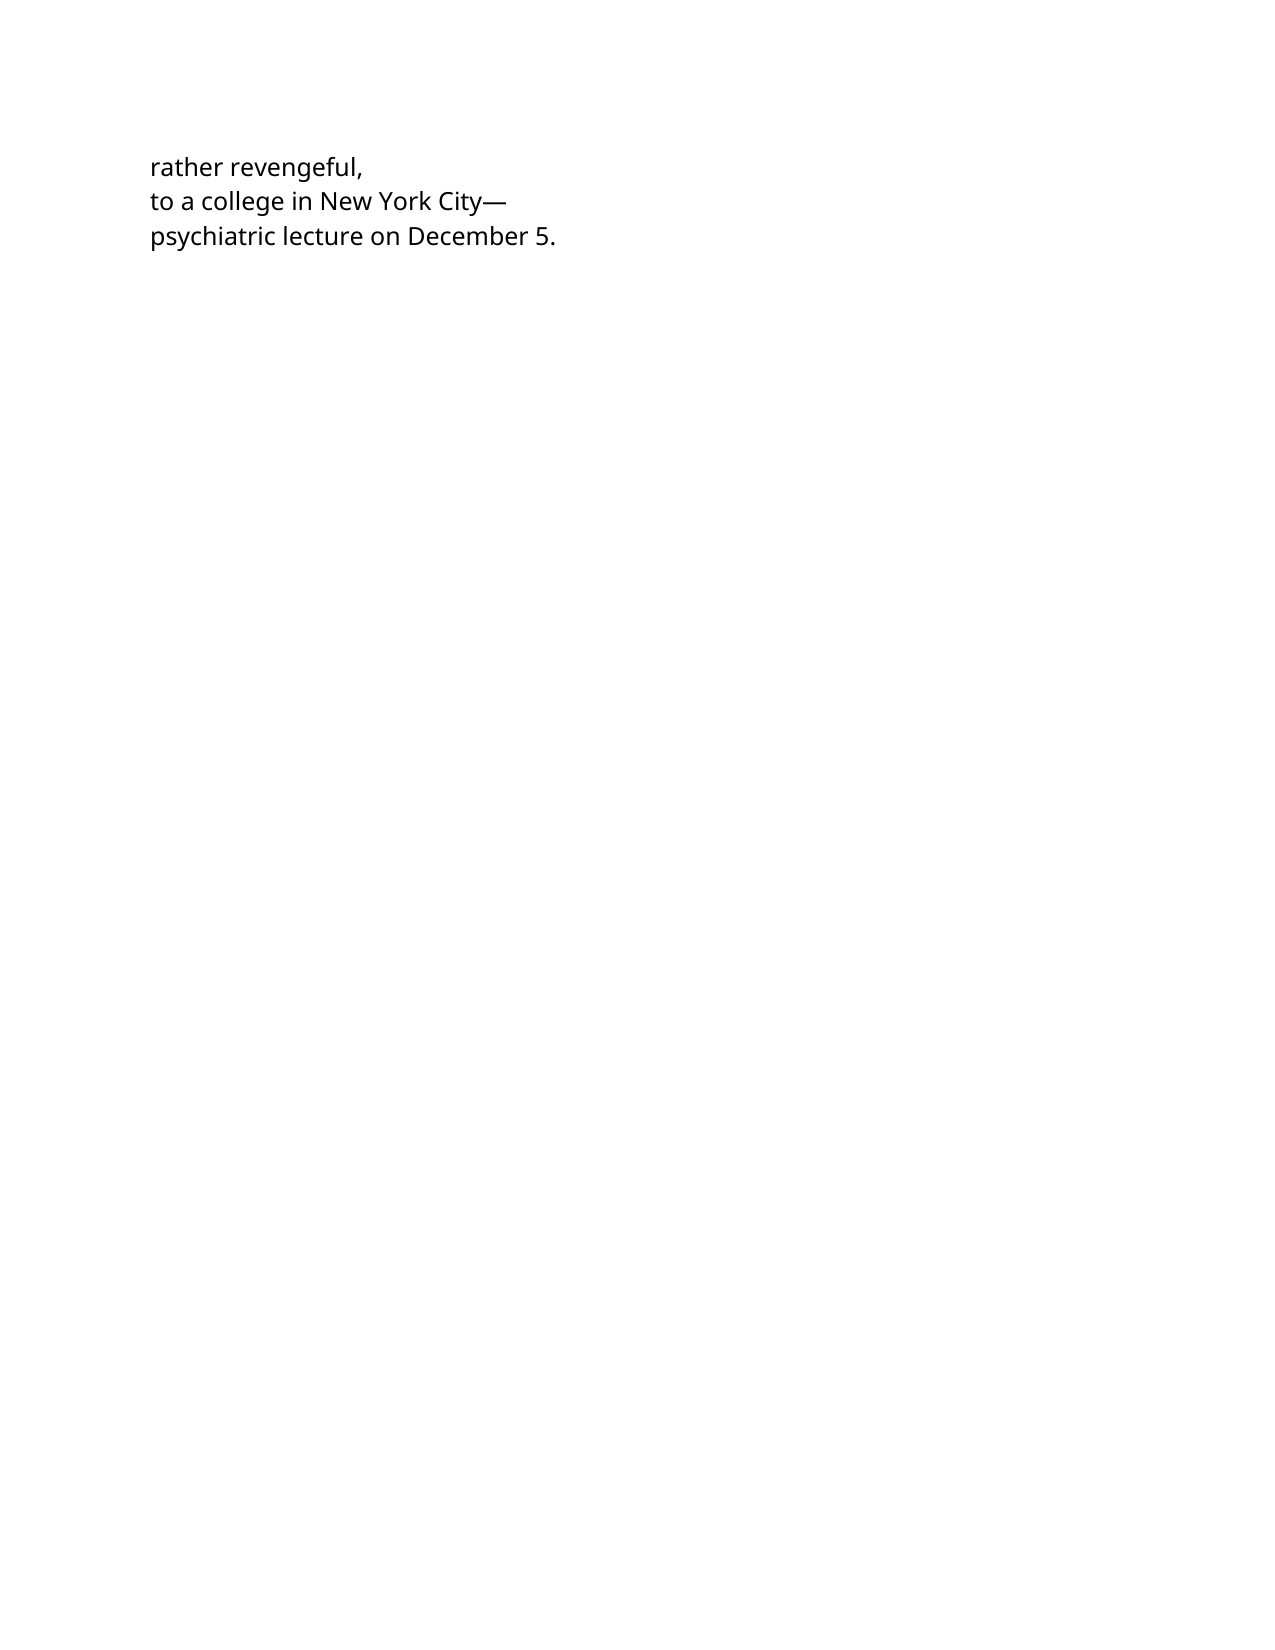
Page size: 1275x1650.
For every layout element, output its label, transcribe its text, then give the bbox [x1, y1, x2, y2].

text to a college in New York City— [150, 184, 1125, 218]
text psychiatric lecture on December 5. [150, 218, 1125, 252]
text rather revengeful, [150, 150, 1125, 184]
